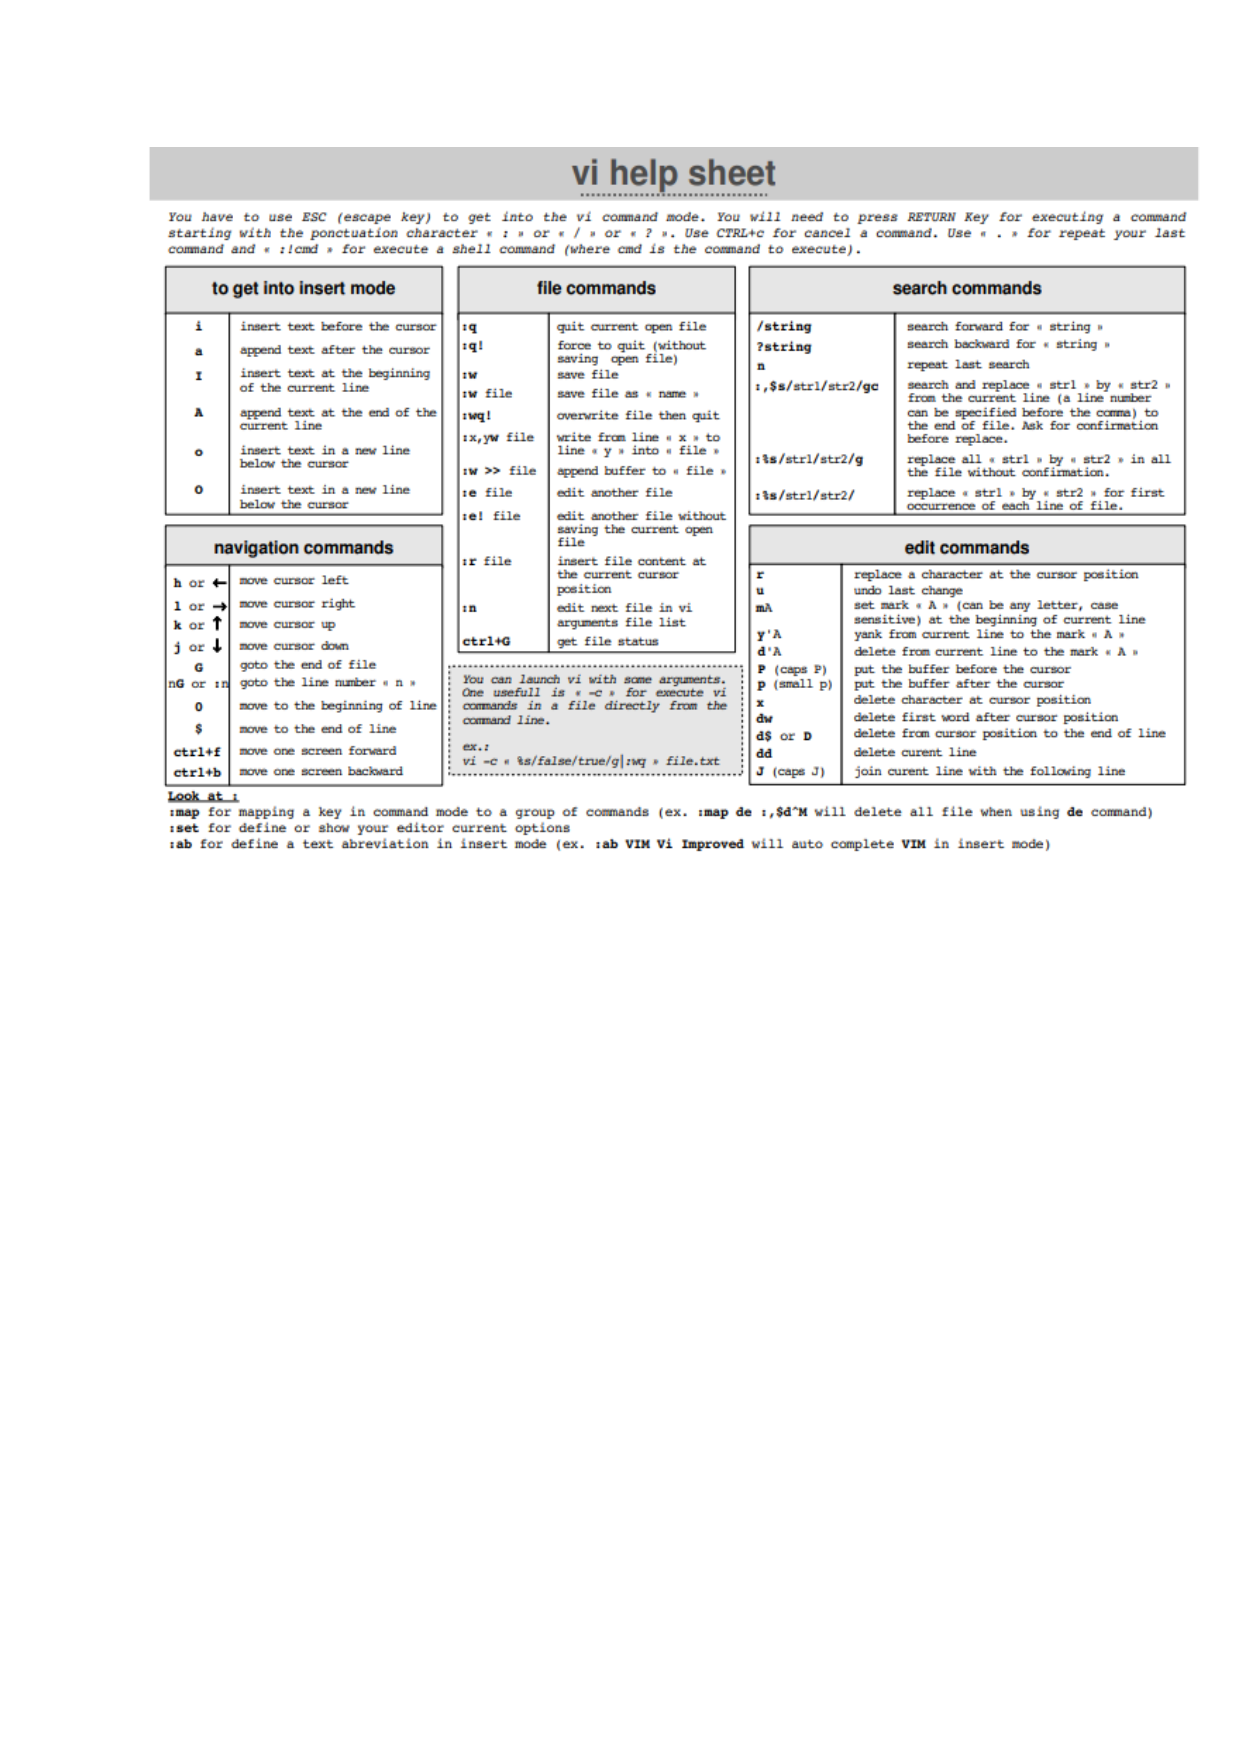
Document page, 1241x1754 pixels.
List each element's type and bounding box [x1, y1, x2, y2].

picture [147, 147, 1211, 860]
